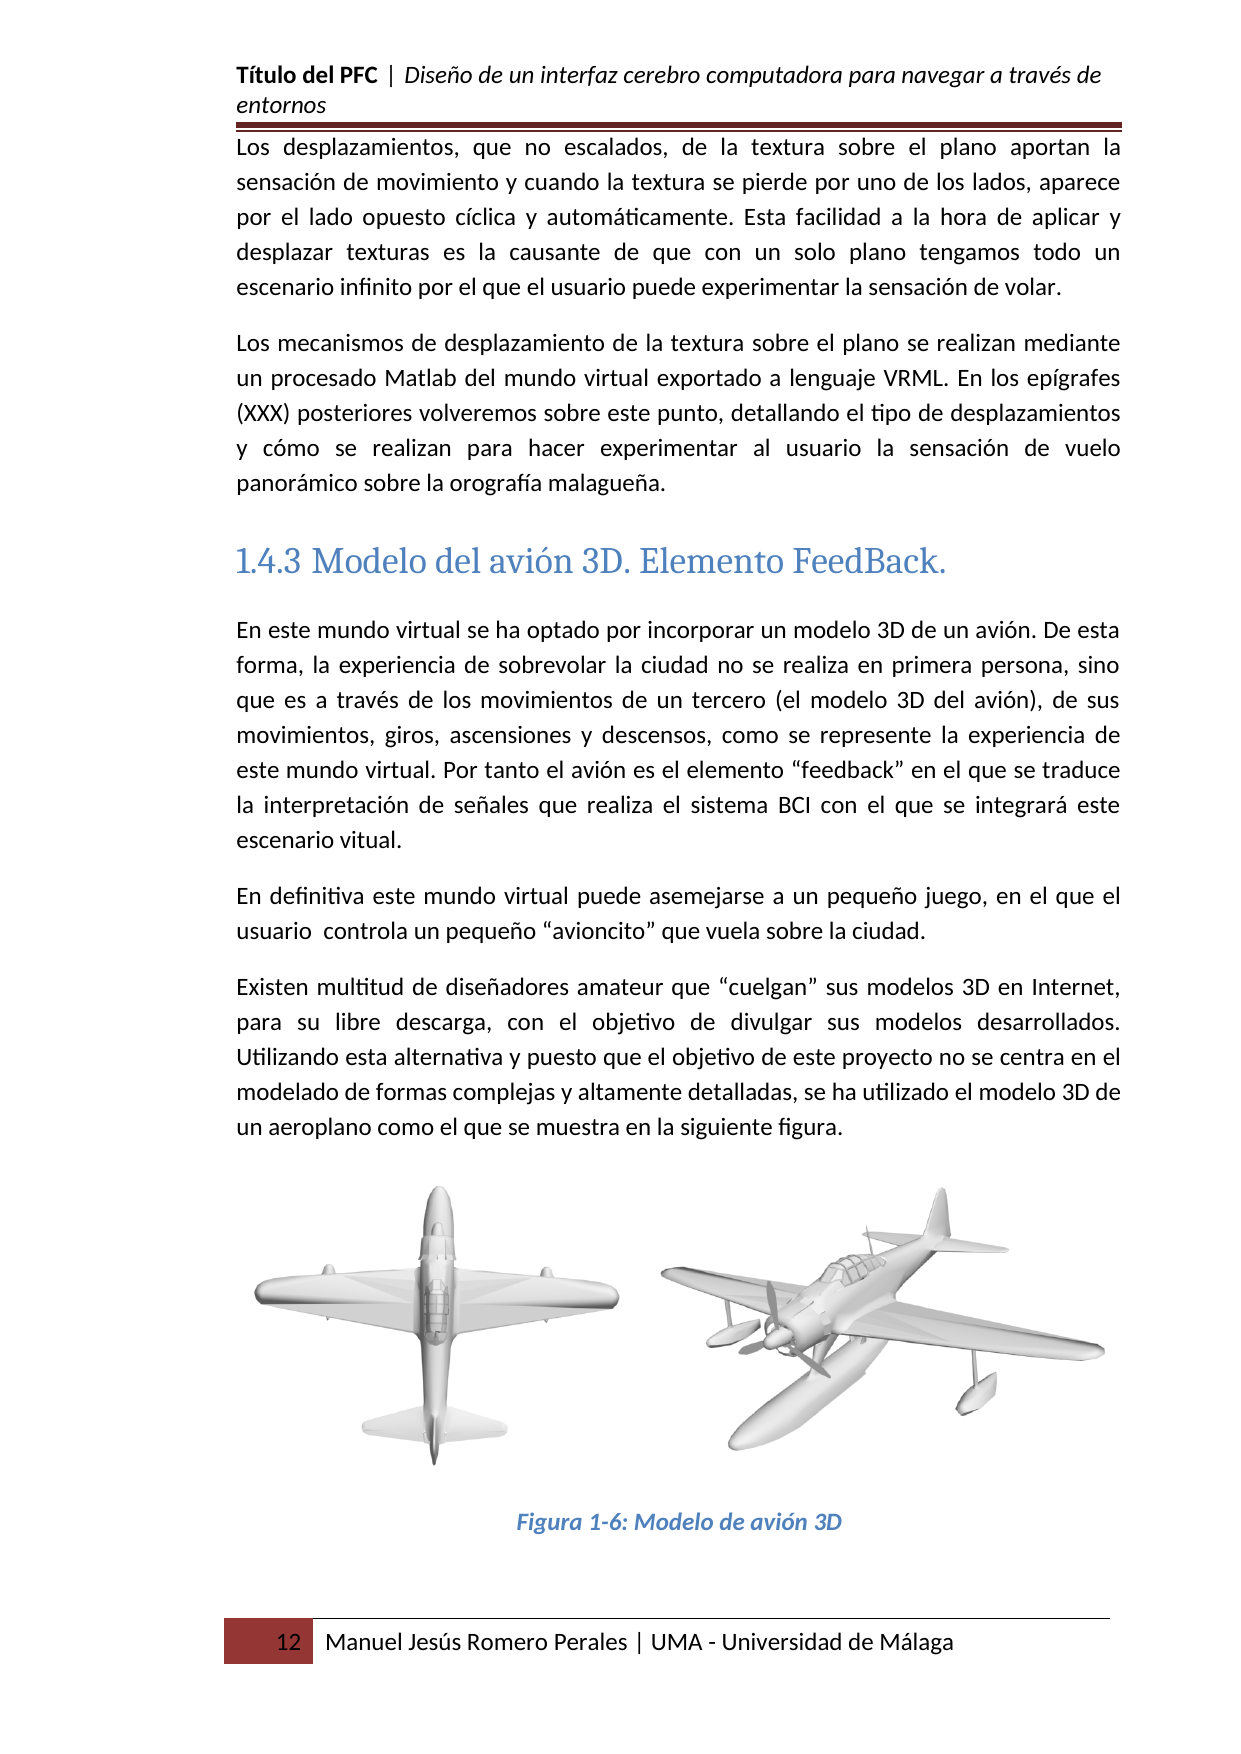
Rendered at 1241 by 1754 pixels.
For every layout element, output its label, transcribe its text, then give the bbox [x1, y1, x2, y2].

text Existen multitud de diseñadores amateur que “cuelgan” sus modelos 3D en Internet, para su libre descarga, con el objetivo de divulgar sus modelos desarrollados. Utilizando esta alternativa y puesto que el objetivo de este proyecto no se centra en el modelado de formas complejas y altamente detalladas, se ha utilizado el modelo 3D de un aeroplano como el que se muestra en la siguiente figura. [236, 971, 1122, 1142]
picture [239, 1167, 1119, 1481]
text En este mundo virtual se ha optado por incorporar un modelo 3D de un avión. De esta forma, la experiencia de sobrevolar la ciudad no se realiza en primera persona, sino que es a través de los movimientos de un tercero (el modelo 3D del avión), de sus movimientos, giros, ascensiones y descensos, como se represente la experiencia de este mundo virtual. Por tanto el avión es el elemento “feedback” en el que se traduce la interpretación de señales que realiza el sistema BCI con el que se integrará este escenario vitual. [236, 614, 1122, 855]
subtitle Modelo del avión 3D. Elemento FeedBack. [236, 540, 1122, 583]
text Los mecanismos de desplazamiento de la textura sobre el plano se realizan mediante un procesado Matlab del mundo virtual exportado a lenguaje VRML. En los epígrafes (XXX) posteriores volveremos sobre este punto, detallando el tipo de desplazamientos y cómo se realizan para hacer experimentar al usuario la sensación de vuelo panorámico sobre la orografía malagueña. [236, 327, 1122, 498]
text En definitiva este mundo virtual puede asemejarse a un pequeño juego, en el que el usuario controla un pequeño “avioncito” que vuela sobre la ciudad. [236, 880, 1122, 946]
text Los desplazamientos, que no escalados, de la textura sobre el plano aportan la sensación de movimiento y cuando la textura se pierde por uno de los lados, aparece por el lado opuesto cíclica y automáticamente. Esta facilidad a la hora de aplicar y desplazar texturas es la causante de que con un solo plano tengamos todo un escenario infinito por el que el usuario puede experimentar la sensación de volar. [236, 132, 1122, 302]
